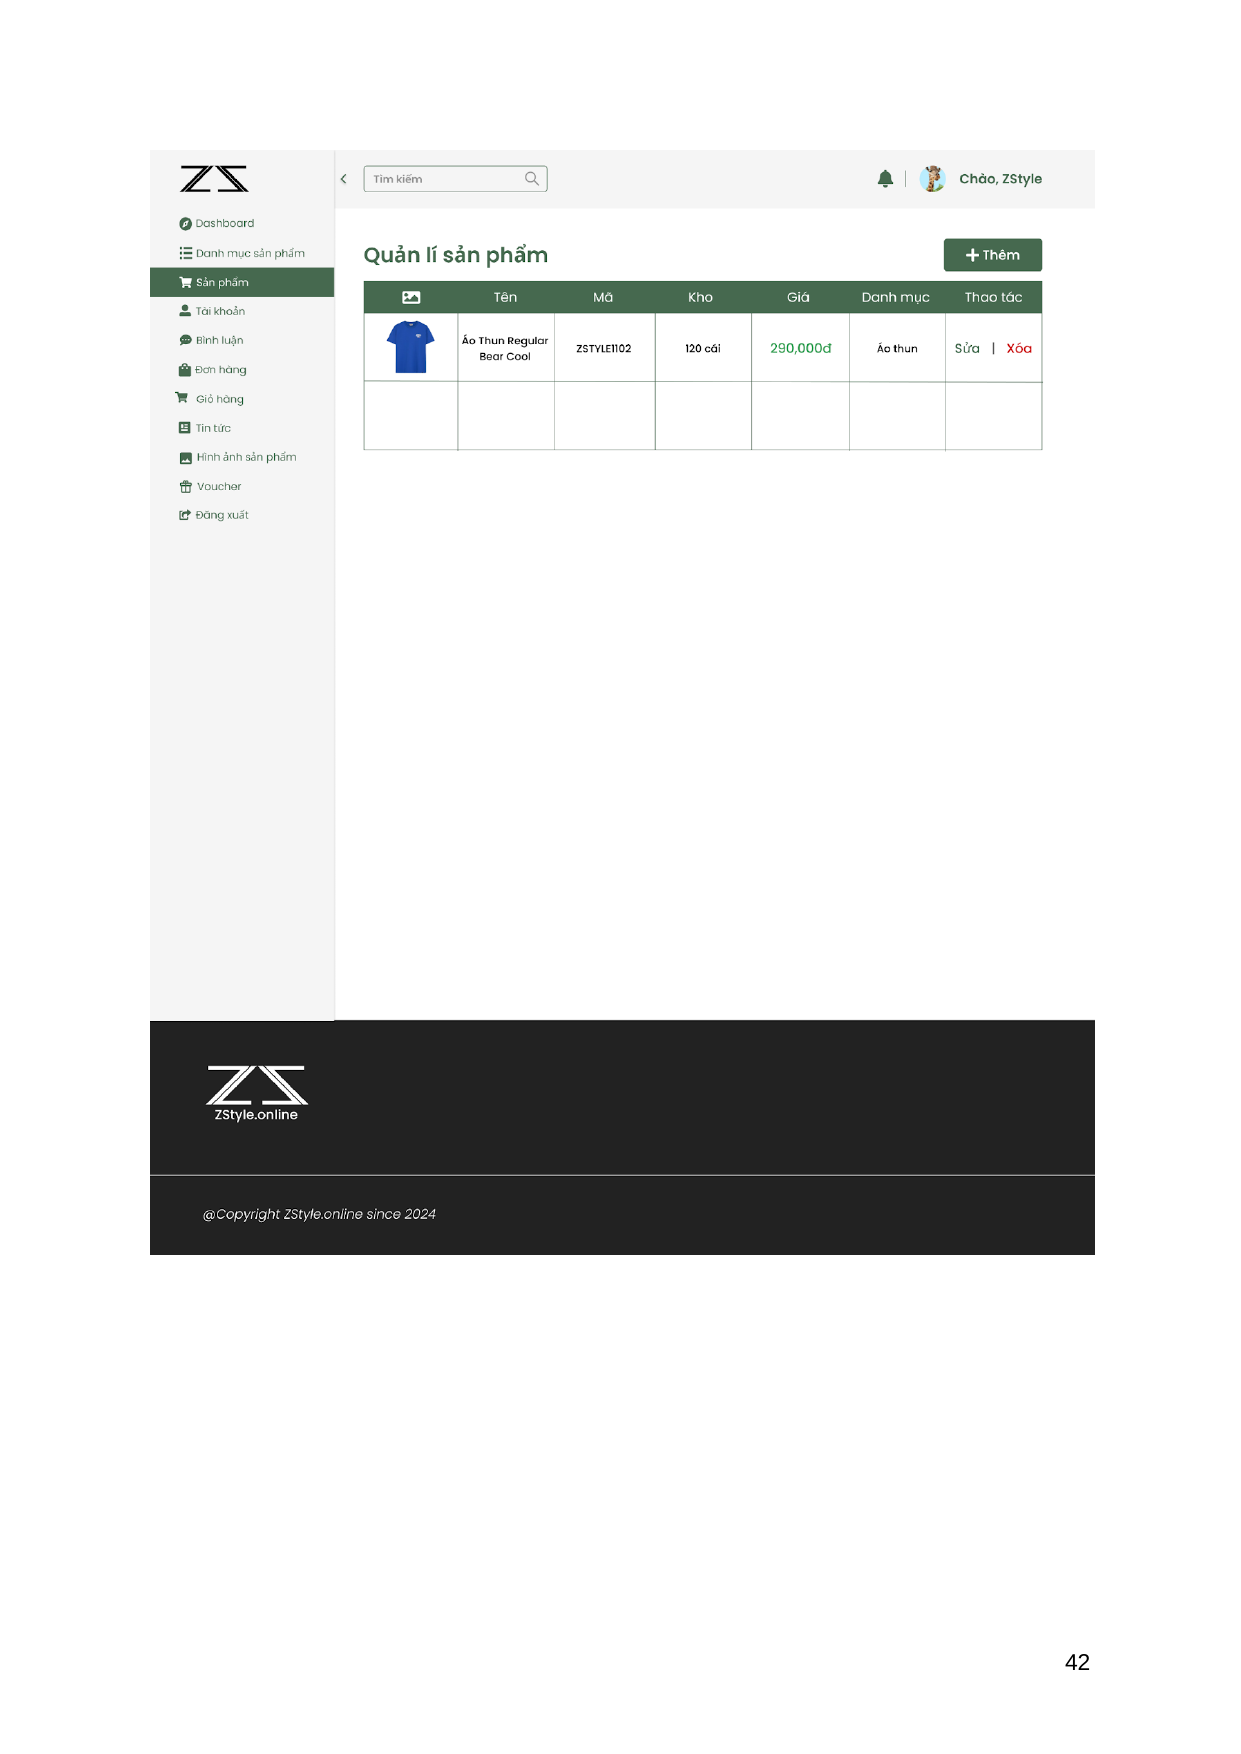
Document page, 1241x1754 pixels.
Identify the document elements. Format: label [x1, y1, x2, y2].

picture [150, 150, 1095, 1255]
